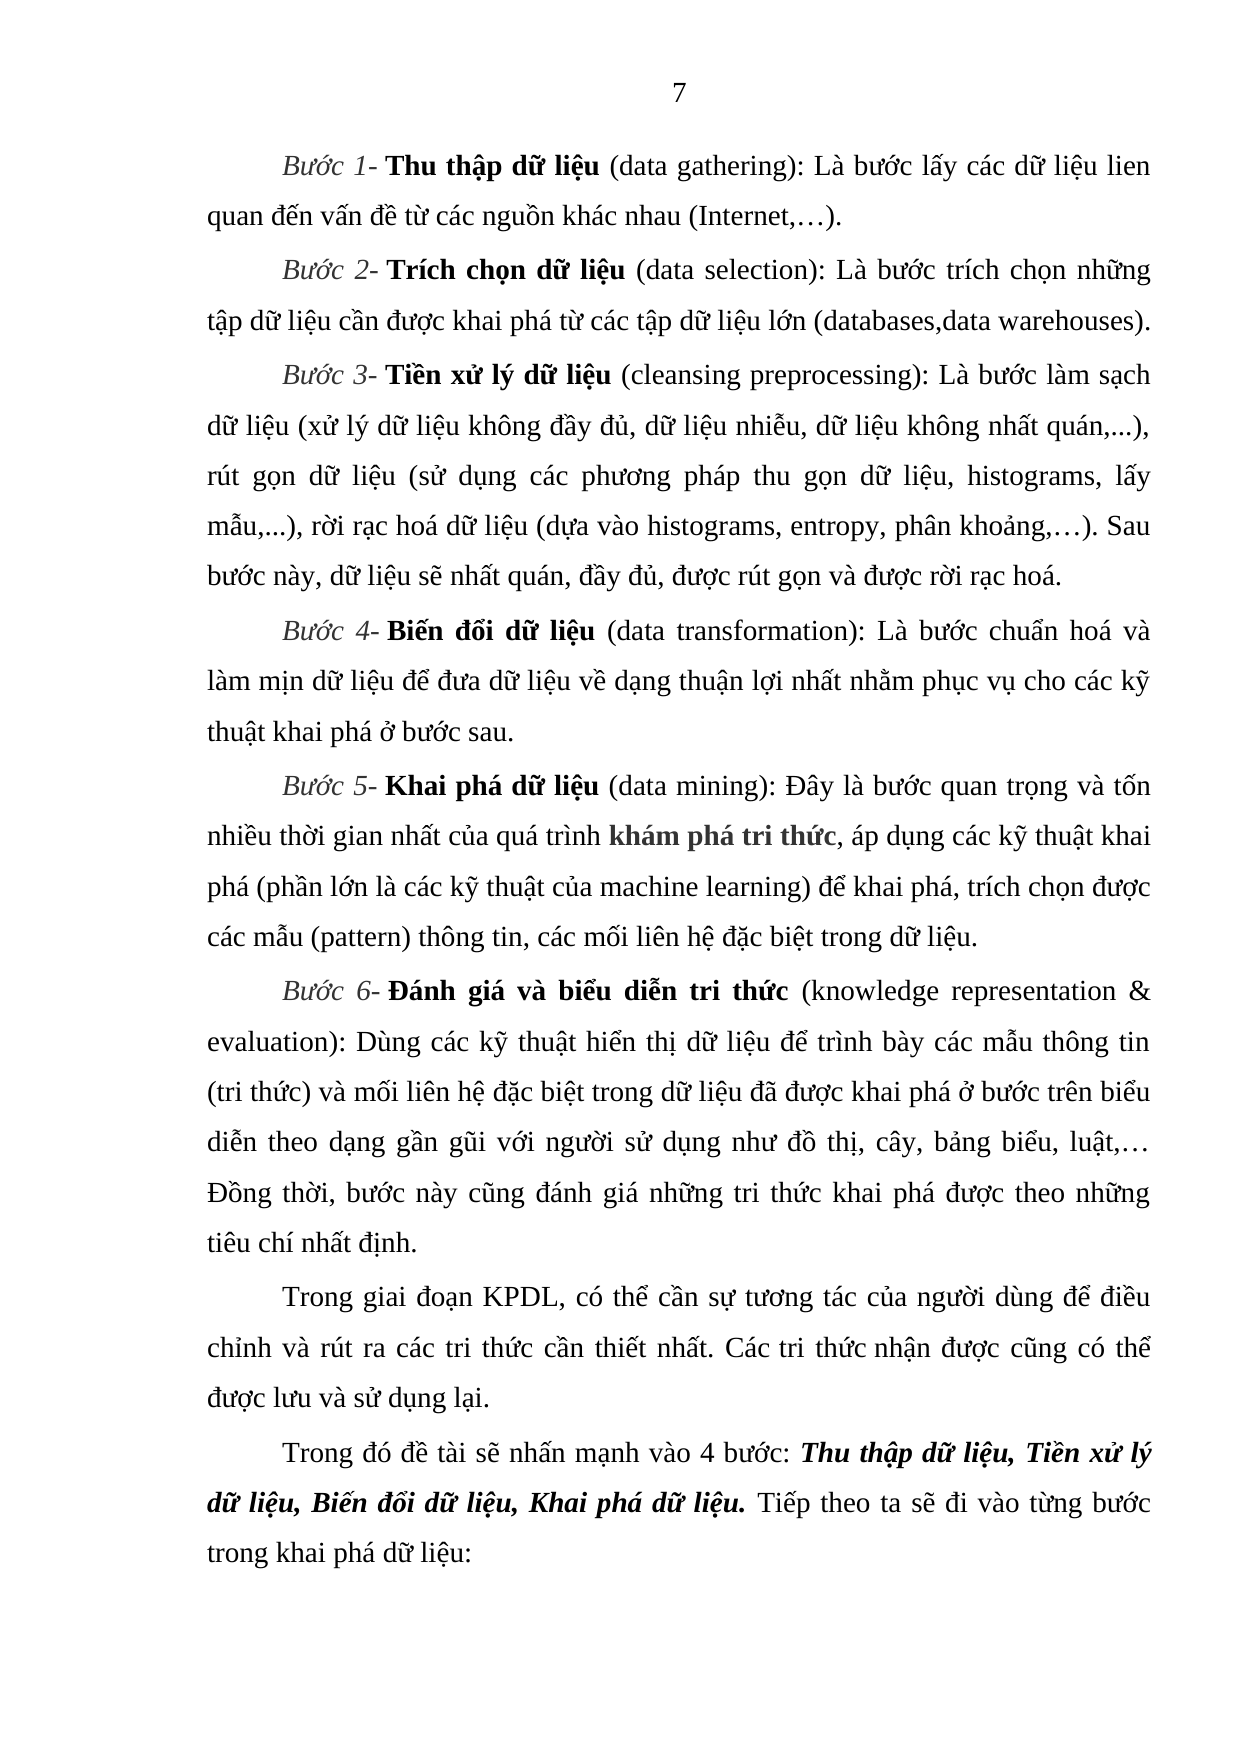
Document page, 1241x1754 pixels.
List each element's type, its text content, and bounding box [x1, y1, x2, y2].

text Trong đó đề tài sẽ nhấn mạnh vào 4 bước: Thu thập dữ liệu, Tiền xử lý dữ liệu, Biến đổi dữ liệu, Khai phá dữ liệu. Tiếp theo ta sẽ đi vào từng bước trong khai phá dữ liệu: [207, 1435, 1152, 1569]
text Bước 5- Khai phá dữ liệu (data mining): Đây là bước quan trọng và tốn nhiều thời gian nhất của quá trình khám phá tri thức, áp dụng các kỹ thuật khai phá (phần lớn là các kỹ thuật của machine learning) để khai phá, trích chọn được các mẫu (pattern) thông tin, các mối liên hệ đặc biệt trong dữ liệu. [207, 768, 1152, 953]
text Trong giai đoạn KPDL, có thể cần sự tương tác của người dùng để điều chỉnh và rút ra các tri thức cần thiết nhất. Các tri thức nhận được cũng có thể được lưu và sử dụng lại. [207, 1279, 1152, 1414]
text Bước 4- Biến đổi dữ liệu (data transformation): Là bước chuẩn hoá và làm mịn dữ liệu để đưa dữ liệu về dạng thuận lợi nhất nhằm phục vụ cho các kỹ thuật khai phá ở bước sau. [207, 613, 1152, 747]
text Bước 3- Tiền xử lý dữ liệu (cleansing preprocessing): Là bước làm sạch dữ liệu (xử lý dữ liệu không đầy đủ, dữ liệu nhiễu, dữ liệu không nhất quán,...), rút gọn dữ liệu (sử dụng các phương pháp thu gọn dữ liệu, histograms, lấy mẫu,...), rời rạc hoá dữ liệu (dựa vào histograms, entropy, phân khoảng,…). Sau bước này, dữ liệu sẽ nhất quán, đầy đủ, được rút gọn và được rời rạc hoá. [207, 357, 1152, 592]
text Bước 2- Trích chọn dữ liệu (data selection): Là bước trích chọn những tập dữ liệu cần được khai phá từ các tập dữ liệu lớn (databases,data warehouses). [207, 252, 1152, 336]
text Bước 1- Thu thập dữ liệu (data gathering): Là bước lấy các dữ liệu lien quan đến vấn đề từ các nguồn khác nhau (Internet,…). [207, 148, 1152, 232]
text Bước 6- Đánh giá và biểu diễn tri thức (knowledge representation & evaluation): Dùng các kỹ thuật hiển thị dữ liệu để trình bày các mẫu thông tin (tri thức) và mối liên hệ đặc biệt trong dữ liệu đã được khai phá ở bước trên biểu diễn theo dạng gần gũi với người sử dụng như đồ thị, cây, bảng biểu, luật,… Đồng thời, bước này cũng đánh giá những tri thức khai phá được theo những tiêu chí nhất định. [207, 973, 1152, 1259]
